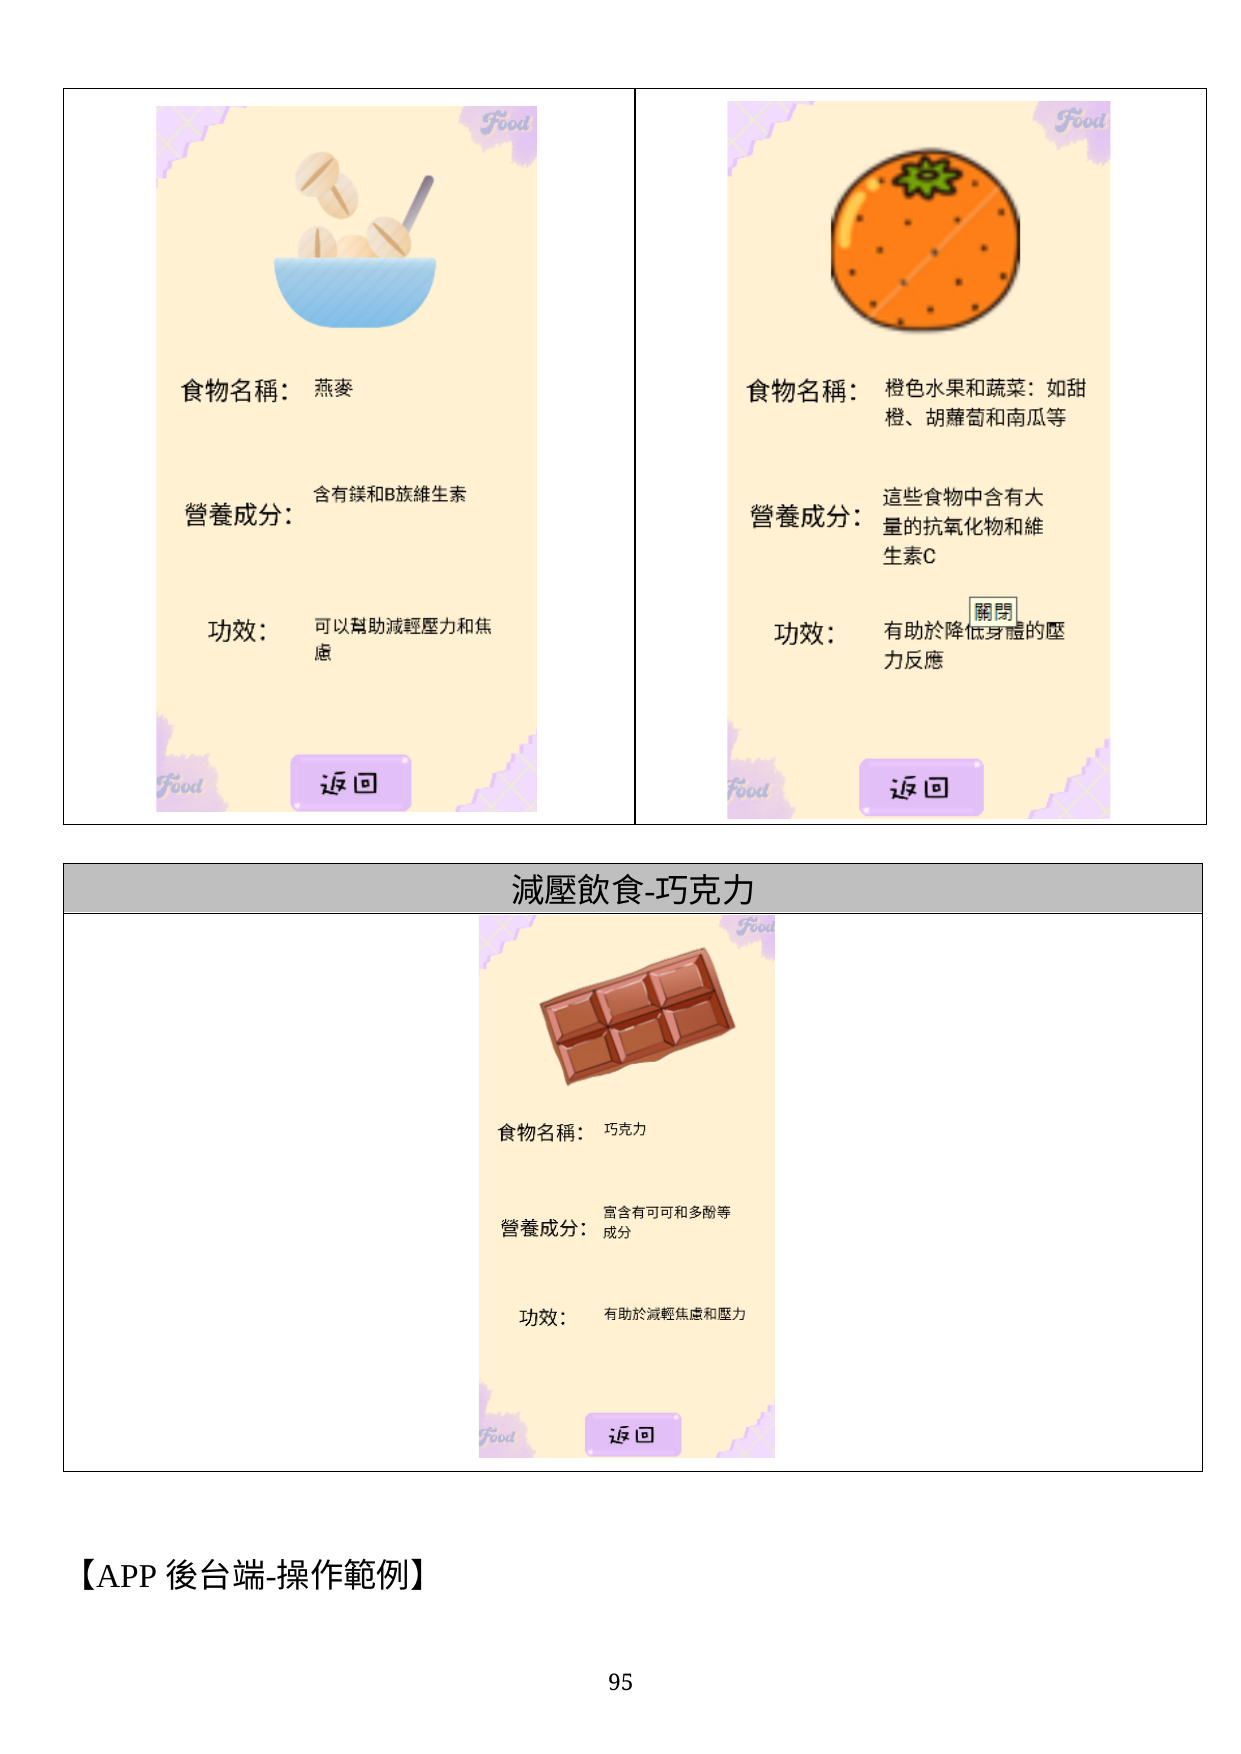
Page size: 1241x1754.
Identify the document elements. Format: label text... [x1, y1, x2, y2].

picture [478, 915, 775, 1458]
table_cell [64, 914, 1202, 1471]
table_header 減壓飲食-巧克力 [64, 864, 1202, 912]
picture [727, 101, 1111, 819]
picture [156, 106, 537, 812]
table_cell [636, 89, 1206, 824]
table_cell [64, 89, 634, 824]
text 【APP 後台端-操作範例】 [62, 1549, 1207, 1597]
